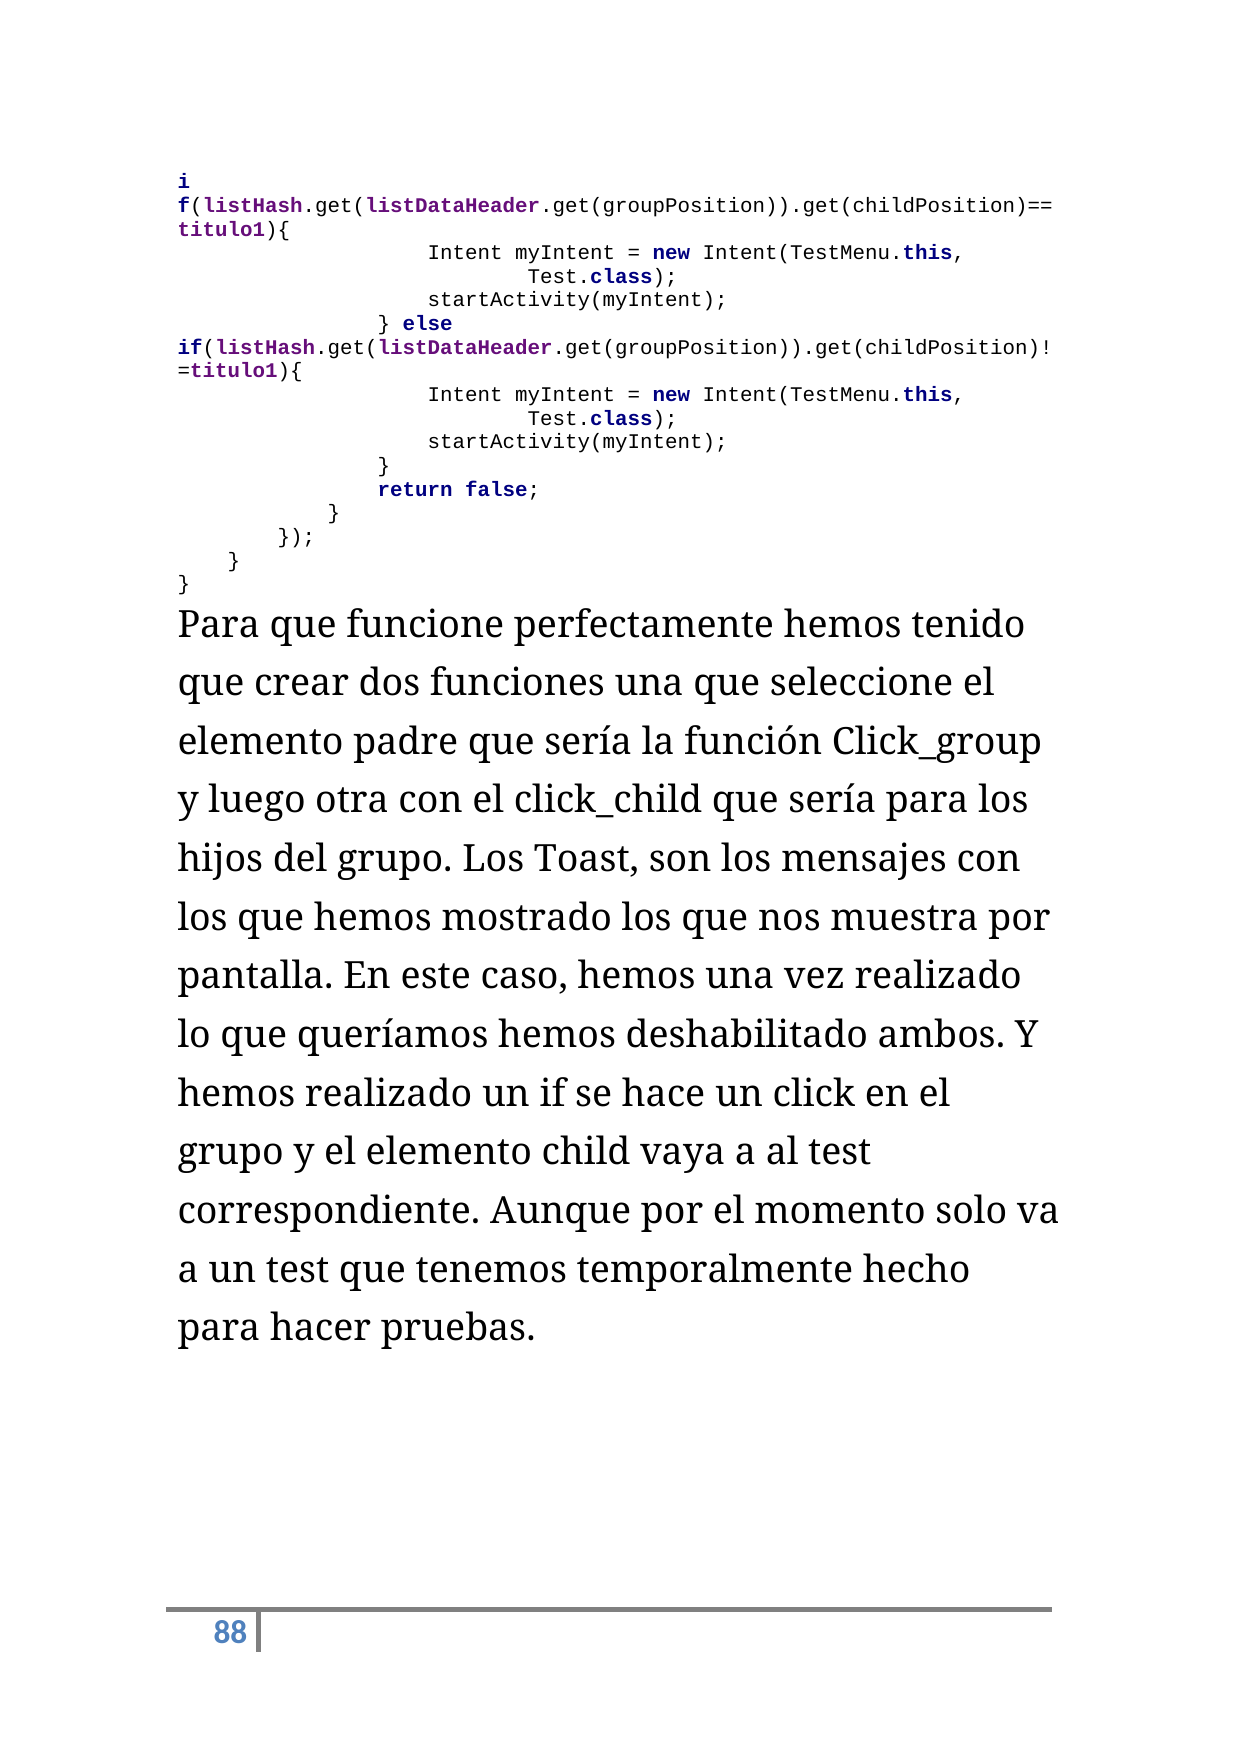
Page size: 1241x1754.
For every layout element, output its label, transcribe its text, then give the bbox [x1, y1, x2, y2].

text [177, 148, 1063, 597]
text Para que funcione perfectamente hemos tenido que crear dos funciones una que seleccione el elemento padre que sería la función Click_group y luego otra con el click_child que sería para los hijos del grupo. Los Toast, son los mensajes con los que hemos mostrado los que nos muestra por pantalla. En este caso, hemos una vez realizado lo que queríamos hemos deshabilitado ambos. Y hemos realizado un if se hace un click en el grupo y el elemento child vaya a al test correspondiente. Aunque por el momento solo va a un test que tenemos temporalmente hecho para hacer pruebas. [177, 597, 1063, 1352]
